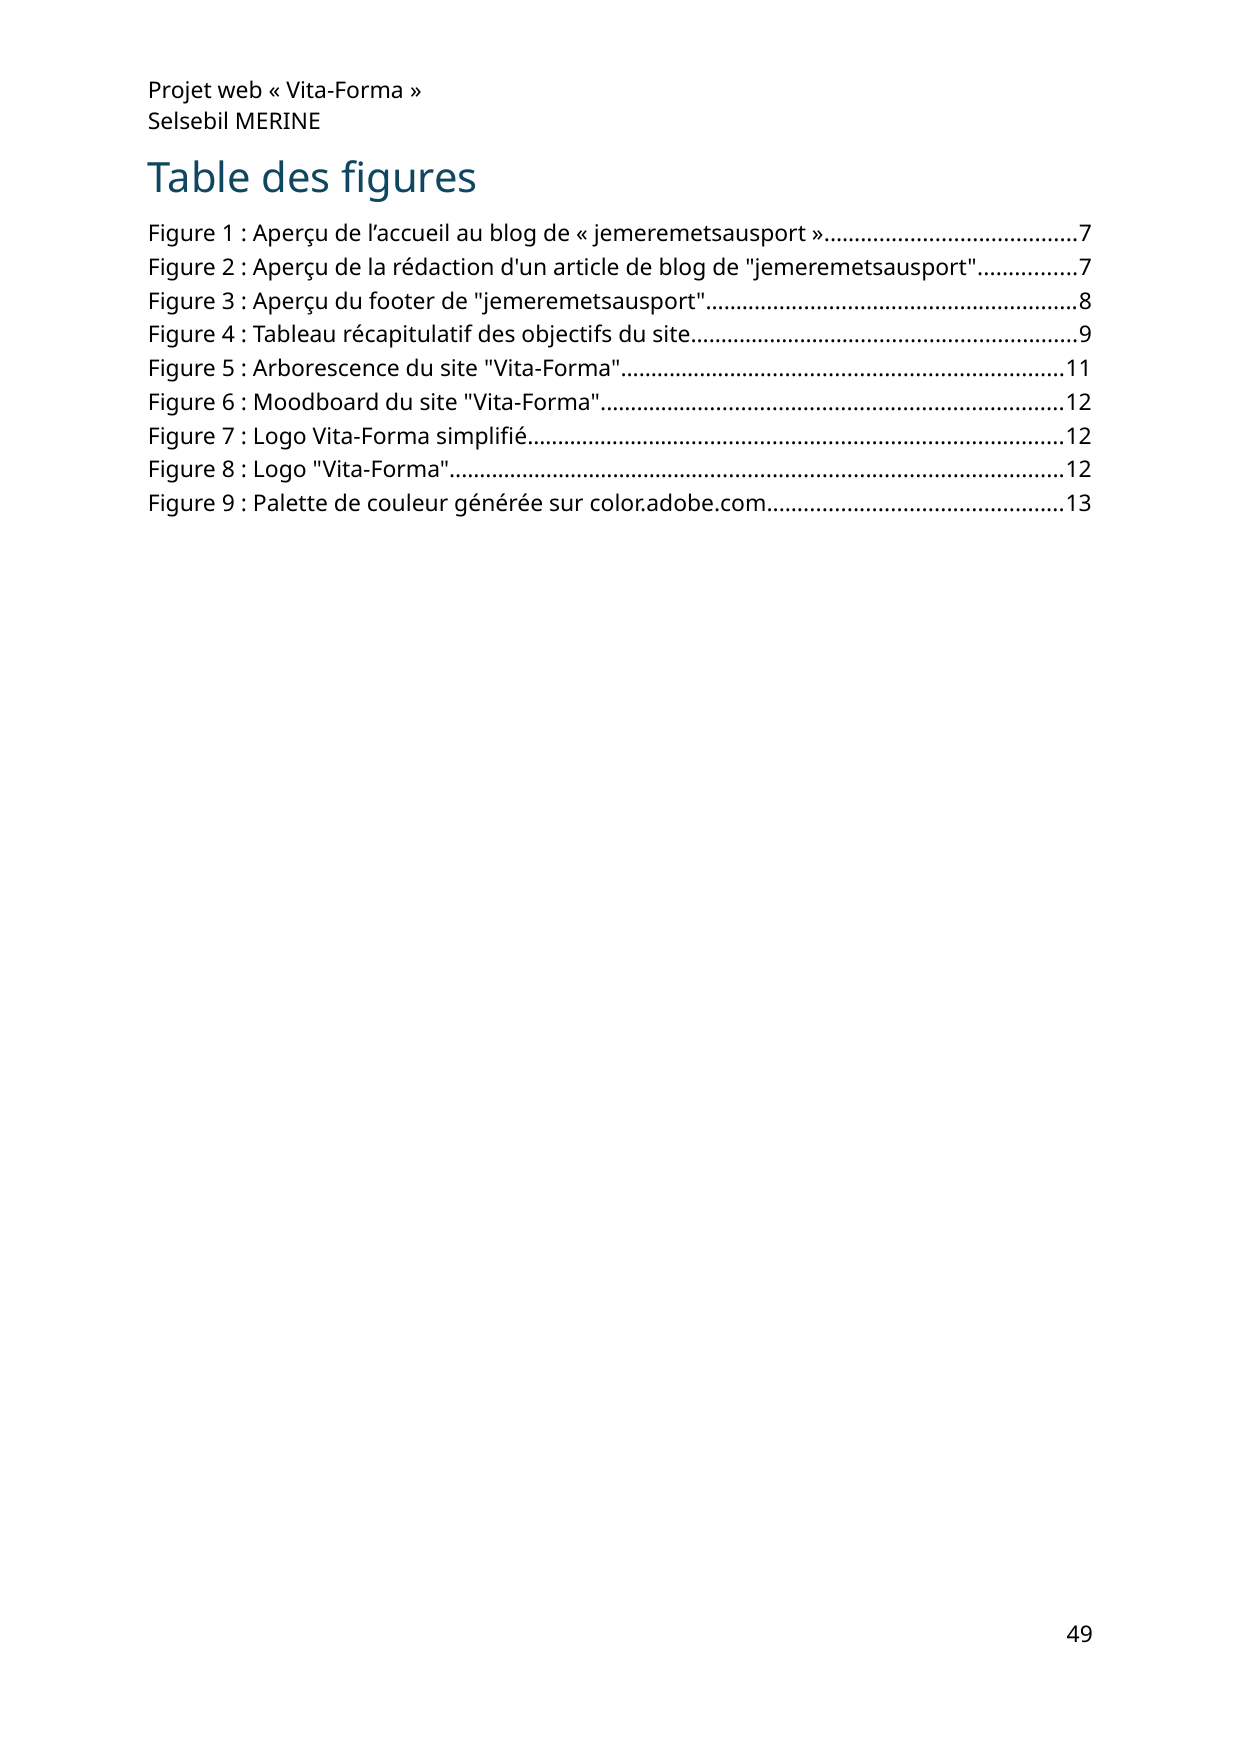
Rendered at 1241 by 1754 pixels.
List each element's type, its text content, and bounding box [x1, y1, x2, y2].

text Figure 1 : Aperçu de l’accueil au blog de « jemeremetsausport » 7 [148, 217, 1093, 248]
text Figure 2 : Aperçu de la rédaction d'un article de blog de "jemeremetsausport" 7 [148, 251, 1093, 282]
text Figure 4 : Tableau récapitulatif des objectifs du site 9 [148, 318, 1093, 350]
text Figure 9 : Palette de couleur générée sur color.adobe.com 13 [148, 487, 1093, 518]
text Figure 5 : Arborescence du site "Vita-Forma" 11 [148, 352, 1093, 383]
text Figure 3 : Aperçu du footer de "jemeremetsausport" 8 [148, 285, 1093, 316]
text Figure 7 : Logo Vita-Forma simplifié 12 [148, 420, 1093, 451]
text Figure 6 : Moodboard du site "Vita-Forma" 12 [148, 386, 1093, 417]
text Figure 8 : Logo "Vita-Forma" 12 [148, 453, 1093, 485]
subtitle Table des figures [148, 148, 1093, 204]
